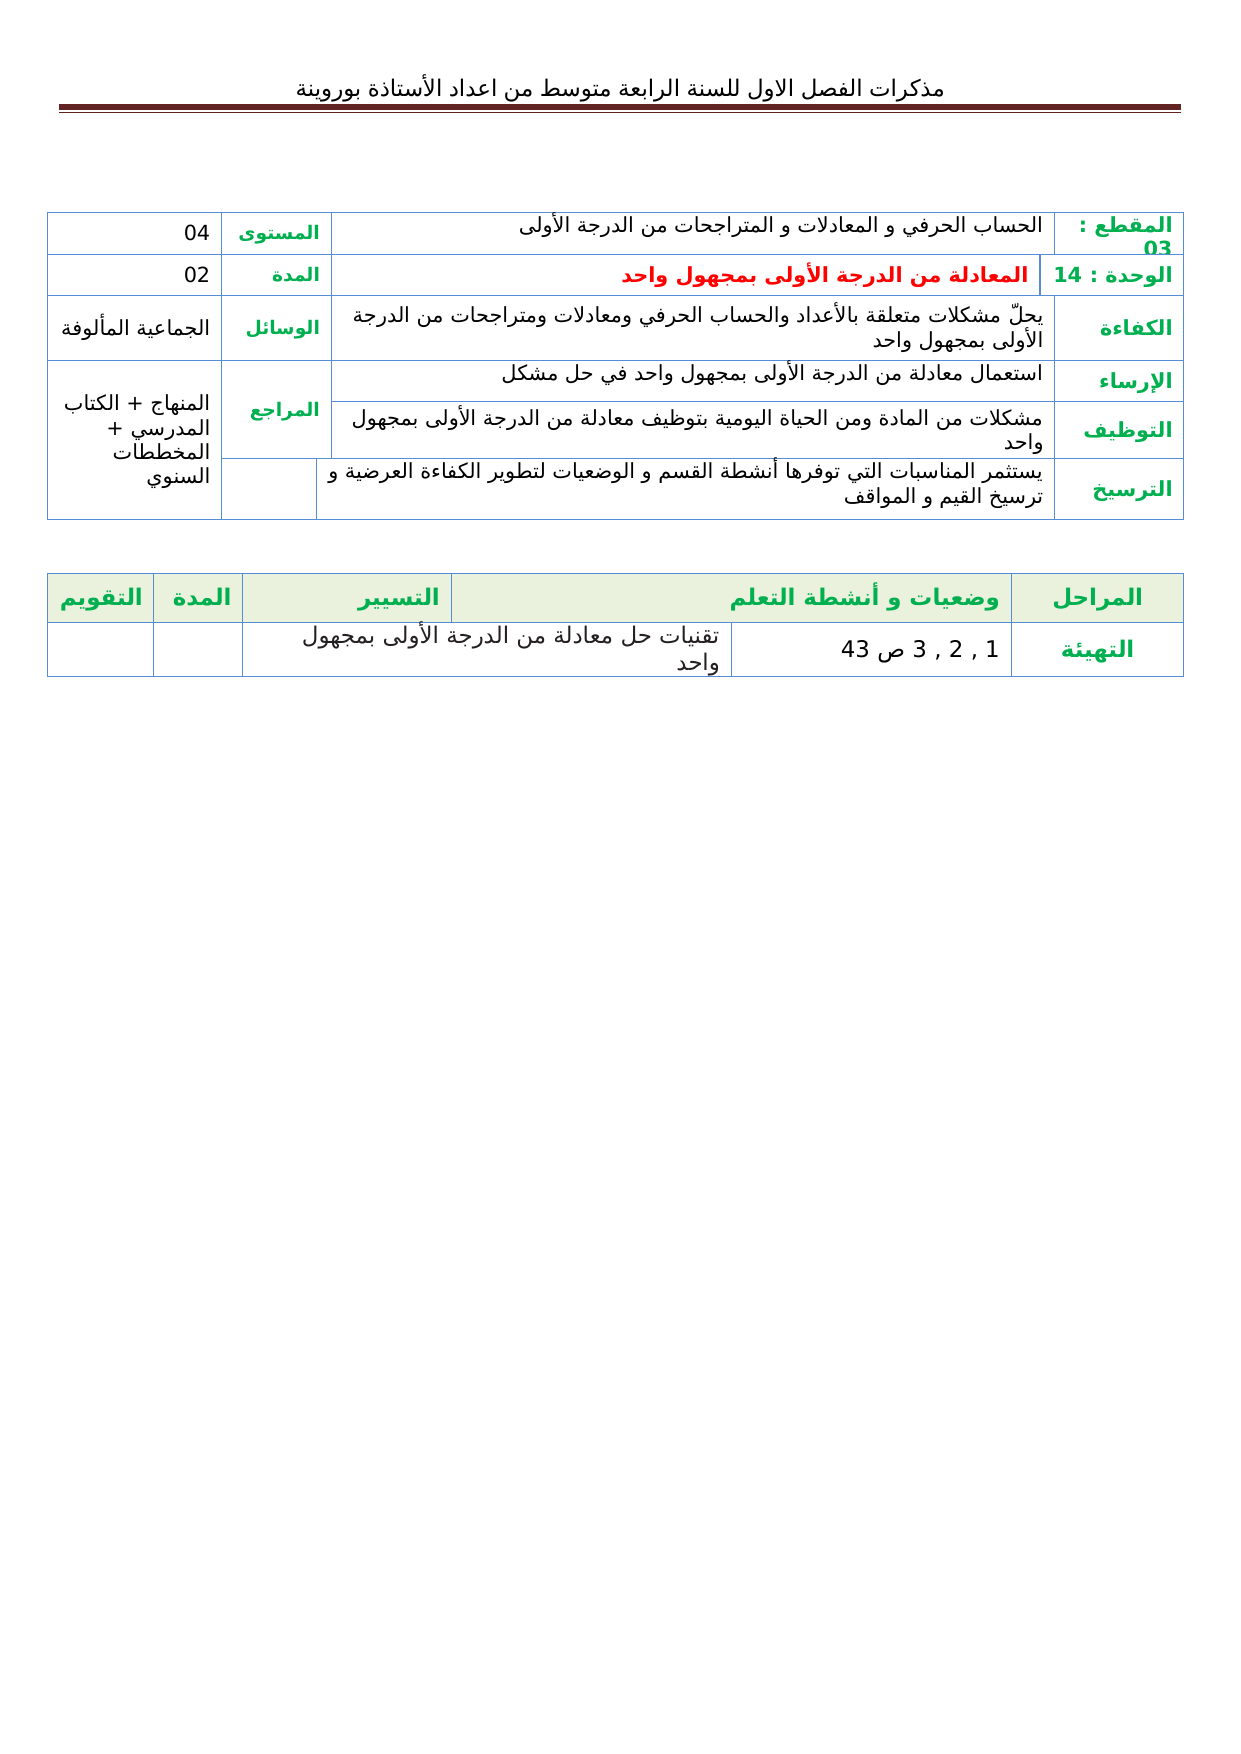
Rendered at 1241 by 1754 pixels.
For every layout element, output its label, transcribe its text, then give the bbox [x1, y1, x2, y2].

table_cell يحلّ مشكلات متعلقة بالأعداد والحساب الحرفي ومعادلات ومتراجحات من الدرجة الأولى بمجهول واحد [332, 296, 1054, 360]
table_cell يستثمر المناسبات التي توفرها أنشطة القسم و الوضعيات لتطوير الكفاءة العرضية و ترسيخ القيم و المواقف [317, 459, 1054, 519]
table_header المدة [154, 574, 242, 622]
table_header التقويم [48, 574, 153, 622]
table_header المستوى [222, 213, 331, 253]
table_cell المراجع [222, 361, 331, 458]
table_header التسيير [243, 574, 451, 622]
table_cell الكفاءة [1055, 296, 1183, 360]
table_cell [48, 623, 153, 676]
table_header 04 [48, 213, 221, 253]
table_cell الجماعية المألوفة [48, 296, 221, 360]
table_cell المنهاج + الكتاب المدرسي + المخططات السنوي [48, 361, 221, 519]
table_cell مشكلات من المادة ومن الحياة اليومية بتوظيف معادلة من الدرجة الأولى بمجهول واحد [332, 402, 1054, 458]
table_cell التهيئة [1012, 623, 1183, 676]
table_cell المعادلة من الدرجة الأولى بمجهول واحد [332, 255, 1039, 295]
table_cell [154, 623, 242, 676]
table_cell 1 , 2 , 3 ص 43 [732, 623, 1011, 676]
table_cell استعمال معادلة من الدرجة الأولى بمجهول واحد في حل مشكل [332, 361, 1054, 401]
table_header المراحل [1012, 574, 1183, 622]
table_header الحساب الحرفي و المعادلات و المتراجحات من الدرجة الأولى [332, 213, 1054, 253]
table_cell 02 [48, 255, 221, 295]
table_cell الوحدة : 14 [1041, 255, 1183, 295]
table_cell الإرساء [1055, 361, 1183, 401]
table_cell الوسائل [222, 296, 331, 360]
table_cell تقنيات حل معادلة من الدرجة الأولى بمجهول واحد [243, 623, 731, 676]
table_cell المدة [222, 255, 331, 295]
table_cell [222, 459, 316, 519]
table_header المقطع : 03 [1055, 213, 1183, 253]
table_header وضعيات و أنشطة التعلم [452, 574, 1011, 622]
table_cell الترسيخ [1055, 459, 1183, 519]
table_cell التوظيف [1055, 402, 1183, 458]
